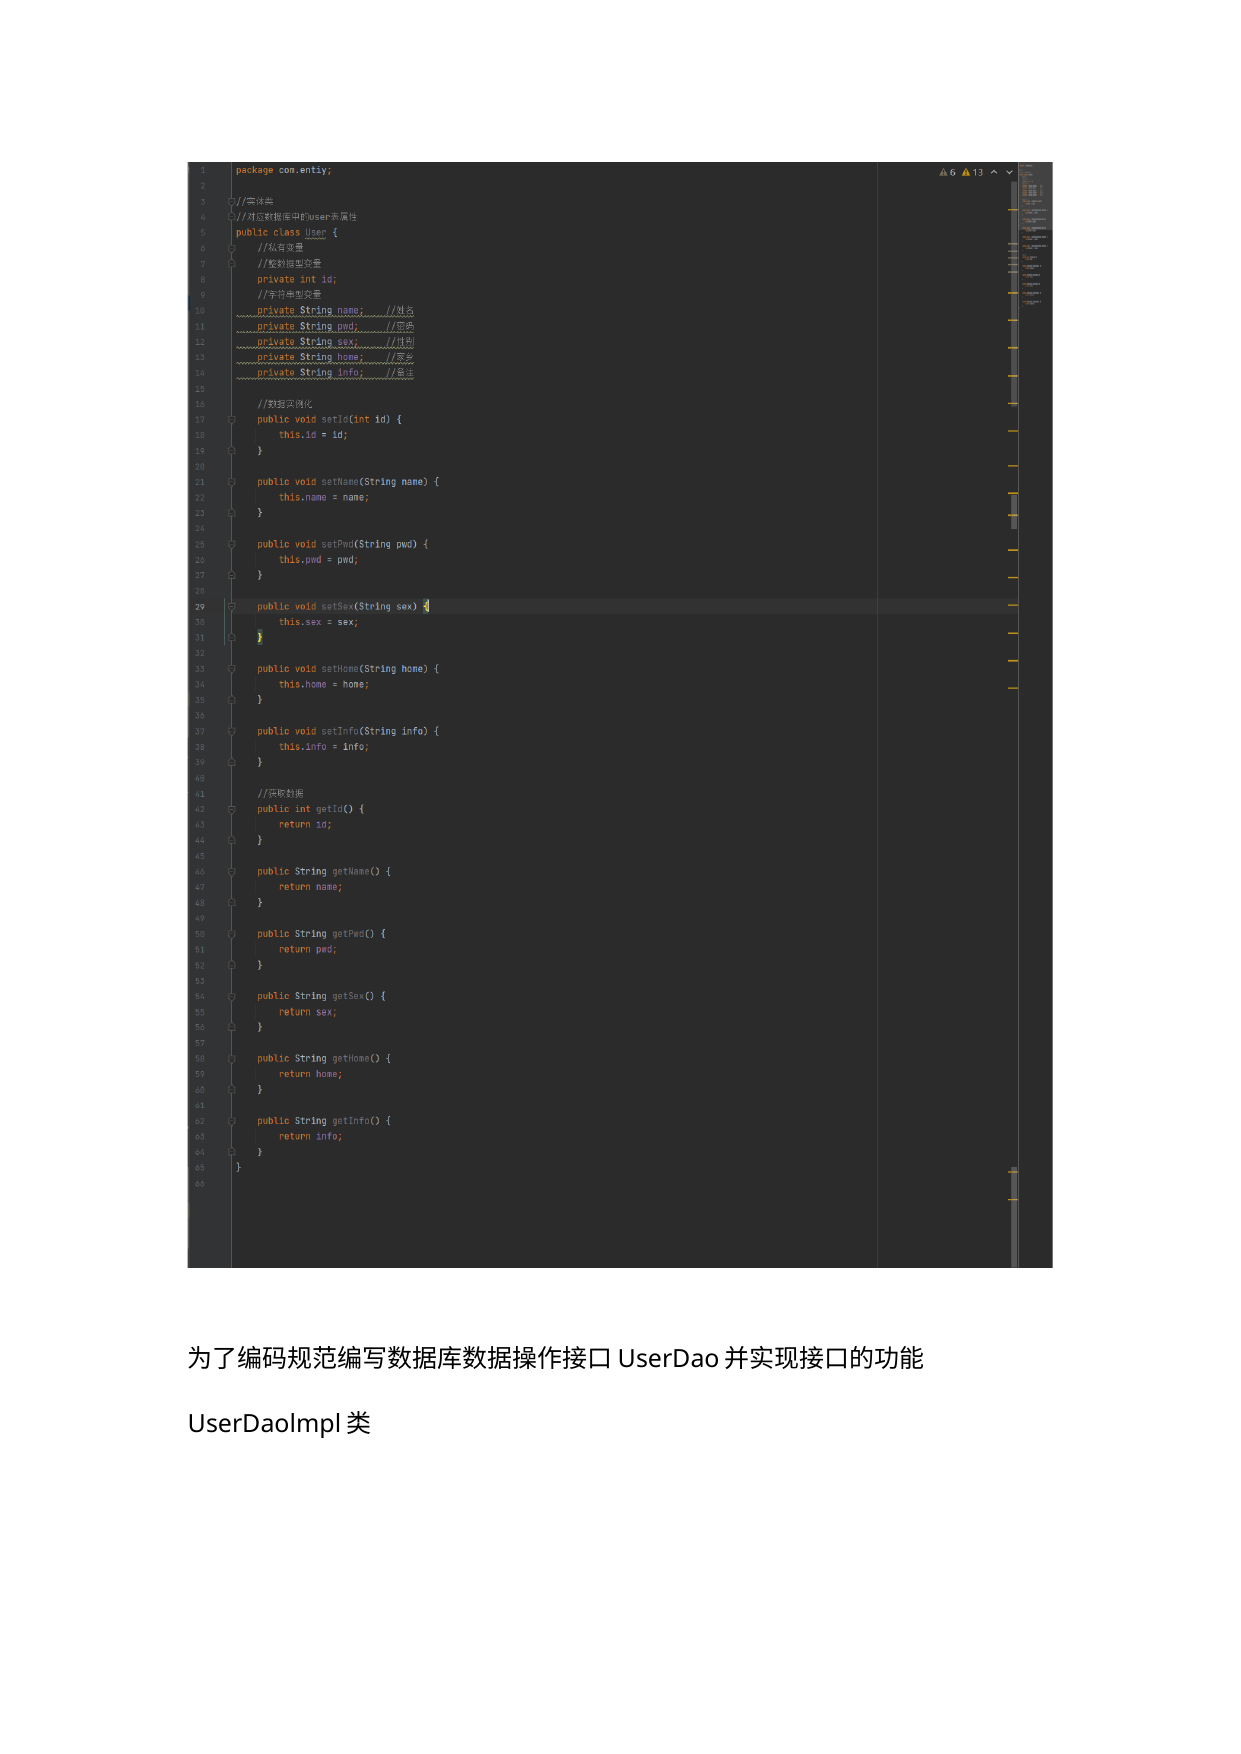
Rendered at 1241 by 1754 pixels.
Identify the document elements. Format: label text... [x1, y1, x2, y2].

picture [187, 162, 1053, 1268]
text 为了编码规范编写数据库数据操作接口UserDao并实现接口的功能UserDaolmpl类 [187, 1324, 1053, 1454]
